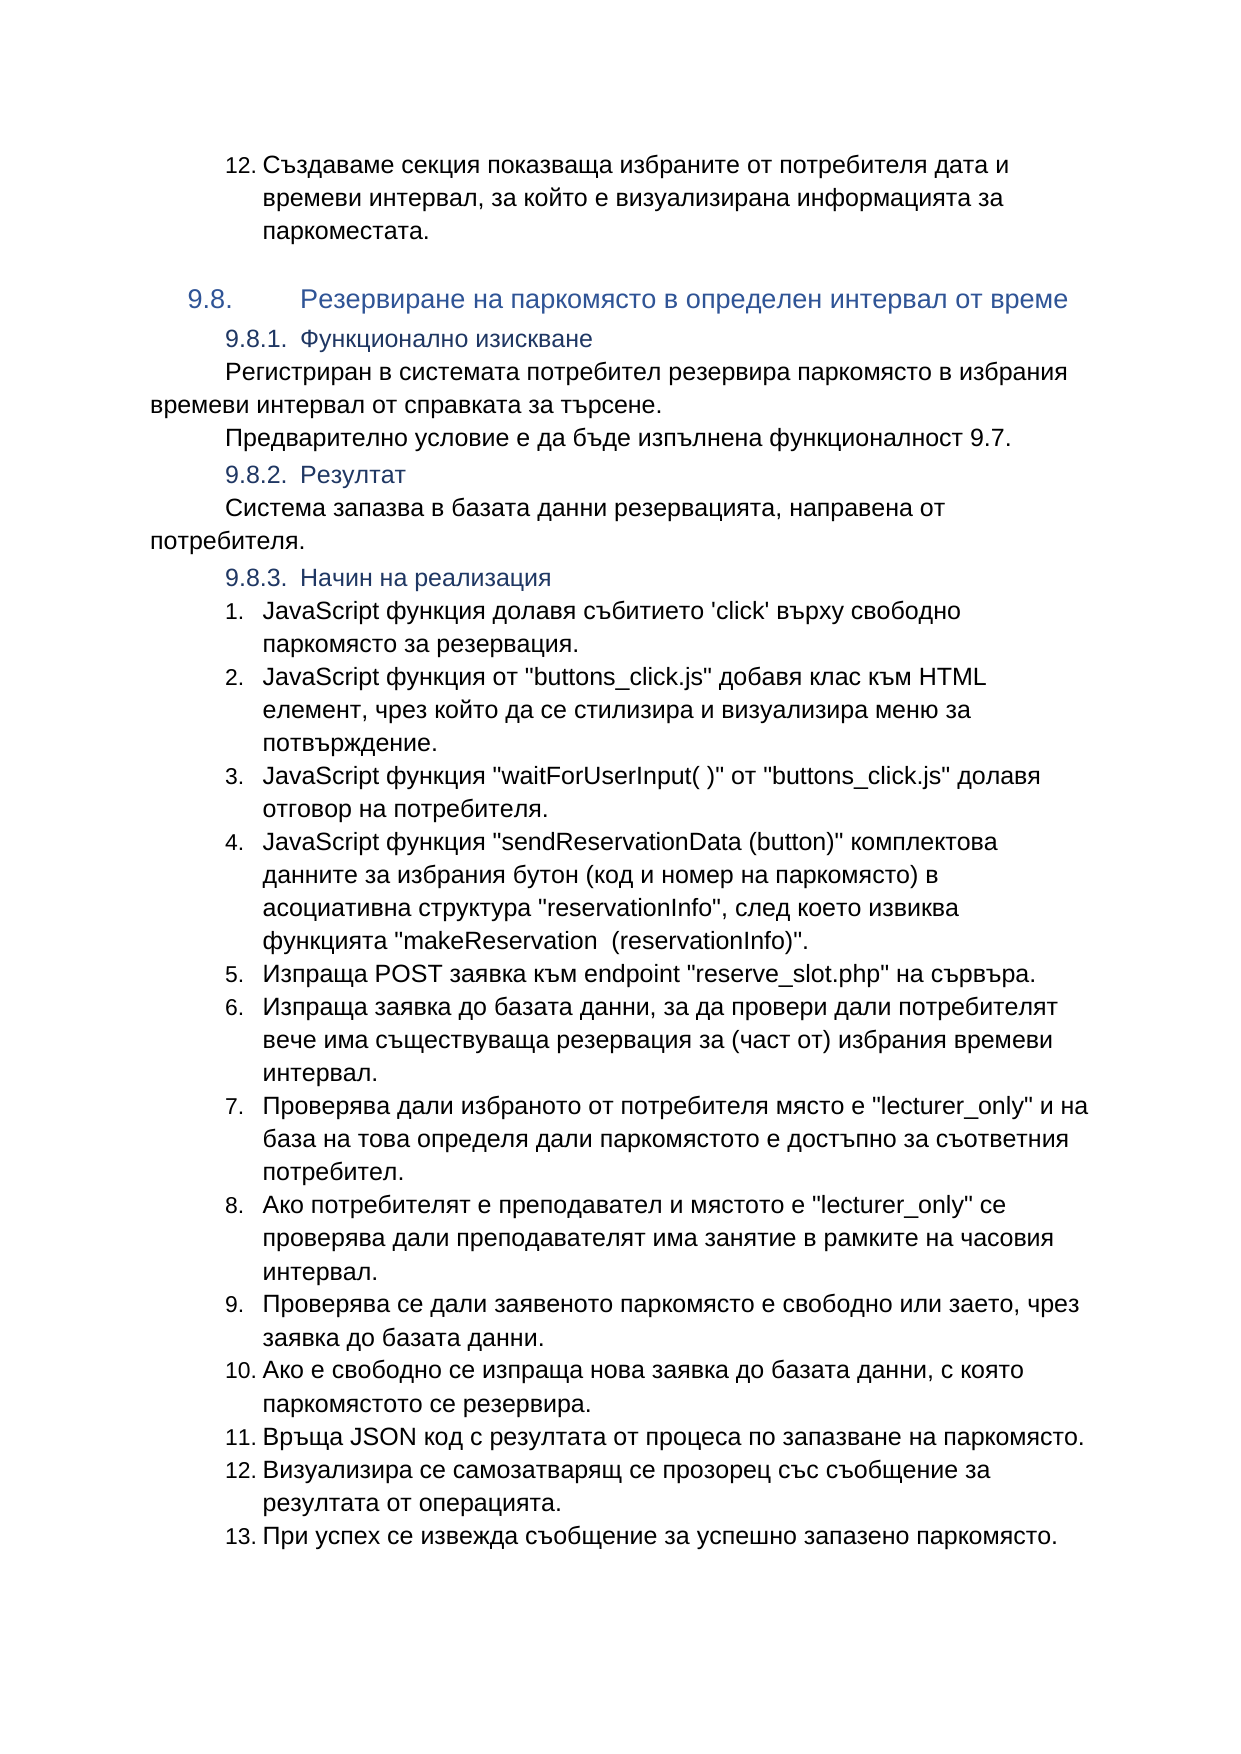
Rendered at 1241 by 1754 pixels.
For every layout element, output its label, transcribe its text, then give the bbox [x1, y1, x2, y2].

subtitle Начин на реализация [225, 563, 1090, 592]
list Проверява дали избраното от потребителя място е "lecturer_only" и на база на това определя дали паркомястото е достъпно за съответния потребител. [225, 1091, 1090, 1186]
text Система запазва в базата данни резервацията, направена от потребителя. [150, 493, 1090, 554]
list При успех се извежда съобщение за успешно запазено паркомясто. [225, 1521, 1090, 1549]
list JavaScript функция "sendReservationData (button)" комплектова данните за избрания бутон (код и номер на паркомясто) в асоциативна структура "reservationInfo", след което извиква функцията "makeReservation (reservationInfo)". [225, 827, 1090, 955]
list Визуализира се самозатварящ се прозорец със съобщение за резултата от операцията. [225, 1454, 1090, 1516]
list Създаваме секция показваща избраните от потребителя дата и времеви интервал, за който е визуализирана информацията за паркоместата. [225, 150, 1090, 245]
subtitle Функционално изискване [225, 323, 1090, 352]
list Изпраща заявка до базата данни, за да провери дали потребителят вече има съществуваща резервация за (част от) избрания времеви интервал. [225, 992, 1090, 1087]
subtitle Резултат [225, 460, 1090, 488]
list JavaScript функция "waitForUserInput( )" от "buttons_click.js" долавя отговор на потребителя. [225, 761, 1090, 823]
list JavaScript функция долавя събитието 'click' върху свободно паркомясто за резервация. [225, 596, 1090, 658]
list JavaScript функция от "buttons_click.js" добавя клас към HTML елемент, чрез който да се стилизира и визуализира меню за потвърждение. [225, 662, 1090, 757]
list Проверява се дали заявеното паркомясто е свободно или заето, чрез заявка до базата данни. [225, 1289, 1090, 1351]
subtitle Резервиране на паркомясто в определен интервал от време [187, 283, 1090, 315]
list Ако е свободно се изпраща нова заявка до базата данни, с която паркомястото се резервира. [225, 1356, 1090, 1417]
list Ако потребителят е преподавател и мястото е "lecturer_only" се проверява дали преподавателят има занятие в рамките на часовия интервал. [225, 1190, 1090, 1285]
list Връща JSON код с резултата от процеса по запазване на паркомясто. [225, 1422, 1090, 1450]
list Изпраща POST заявка към endpoint "reserve_slot.php" на сървъра. [225, 959, 1090, 988]
text Предварително условие е да бъде изпълнена функционалност 9.7. [150, 423, 1090, 451]
text Регистриран в системата потребител резервира паркомясто в избрания времеви интервал от справката за търсене. [150, 357, 1090, 418]
